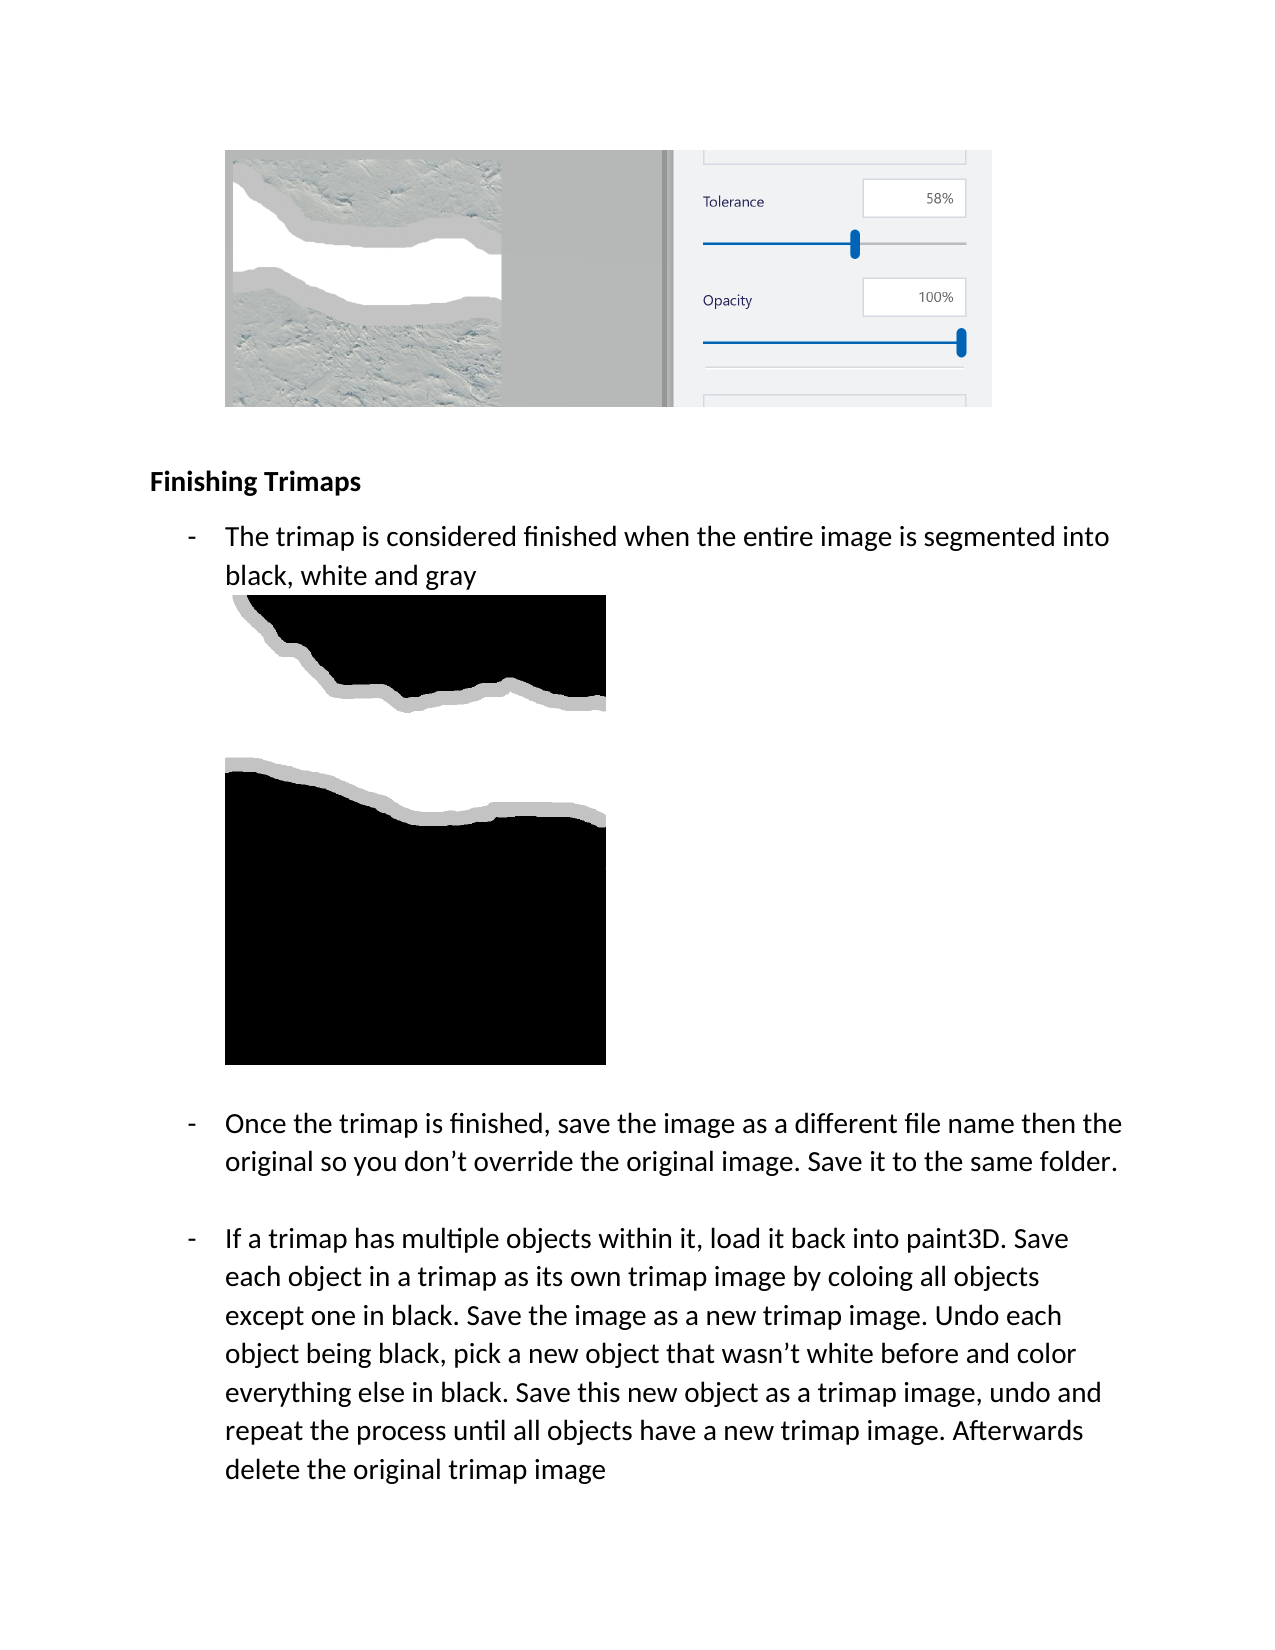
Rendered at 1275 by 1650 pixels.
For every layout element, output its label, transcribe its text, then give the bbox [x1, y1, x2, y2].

picture [225, 150, 992, 407]
list Once the trimap is finished, save the image as a different file name then the original so you don’t override the original image. Save it to the same folder. [187, 1105, 1125, 1179]
picture [225, 595, 606, 1065]
list The trimap is considered finished when the entire image is segmented into black, white and gray [187, 518, 1125, 593]
text Finishing Trimaps [150, 463, 1125, 499]
list If a trimap has multiple objects within it, load it back into paint3D. Save each object in a trimap as its own trimap image by coloing all objects except one in black. Save the image as a new trimap image. Undo each object being black, pick a new object that wasn’t white before and color everything else in black. Save this new object as a trimap image, undo and repeat the process until all objects have a new trimap image. Afterwards delete the original trimap image [187, 1220, 1125, 1486]
